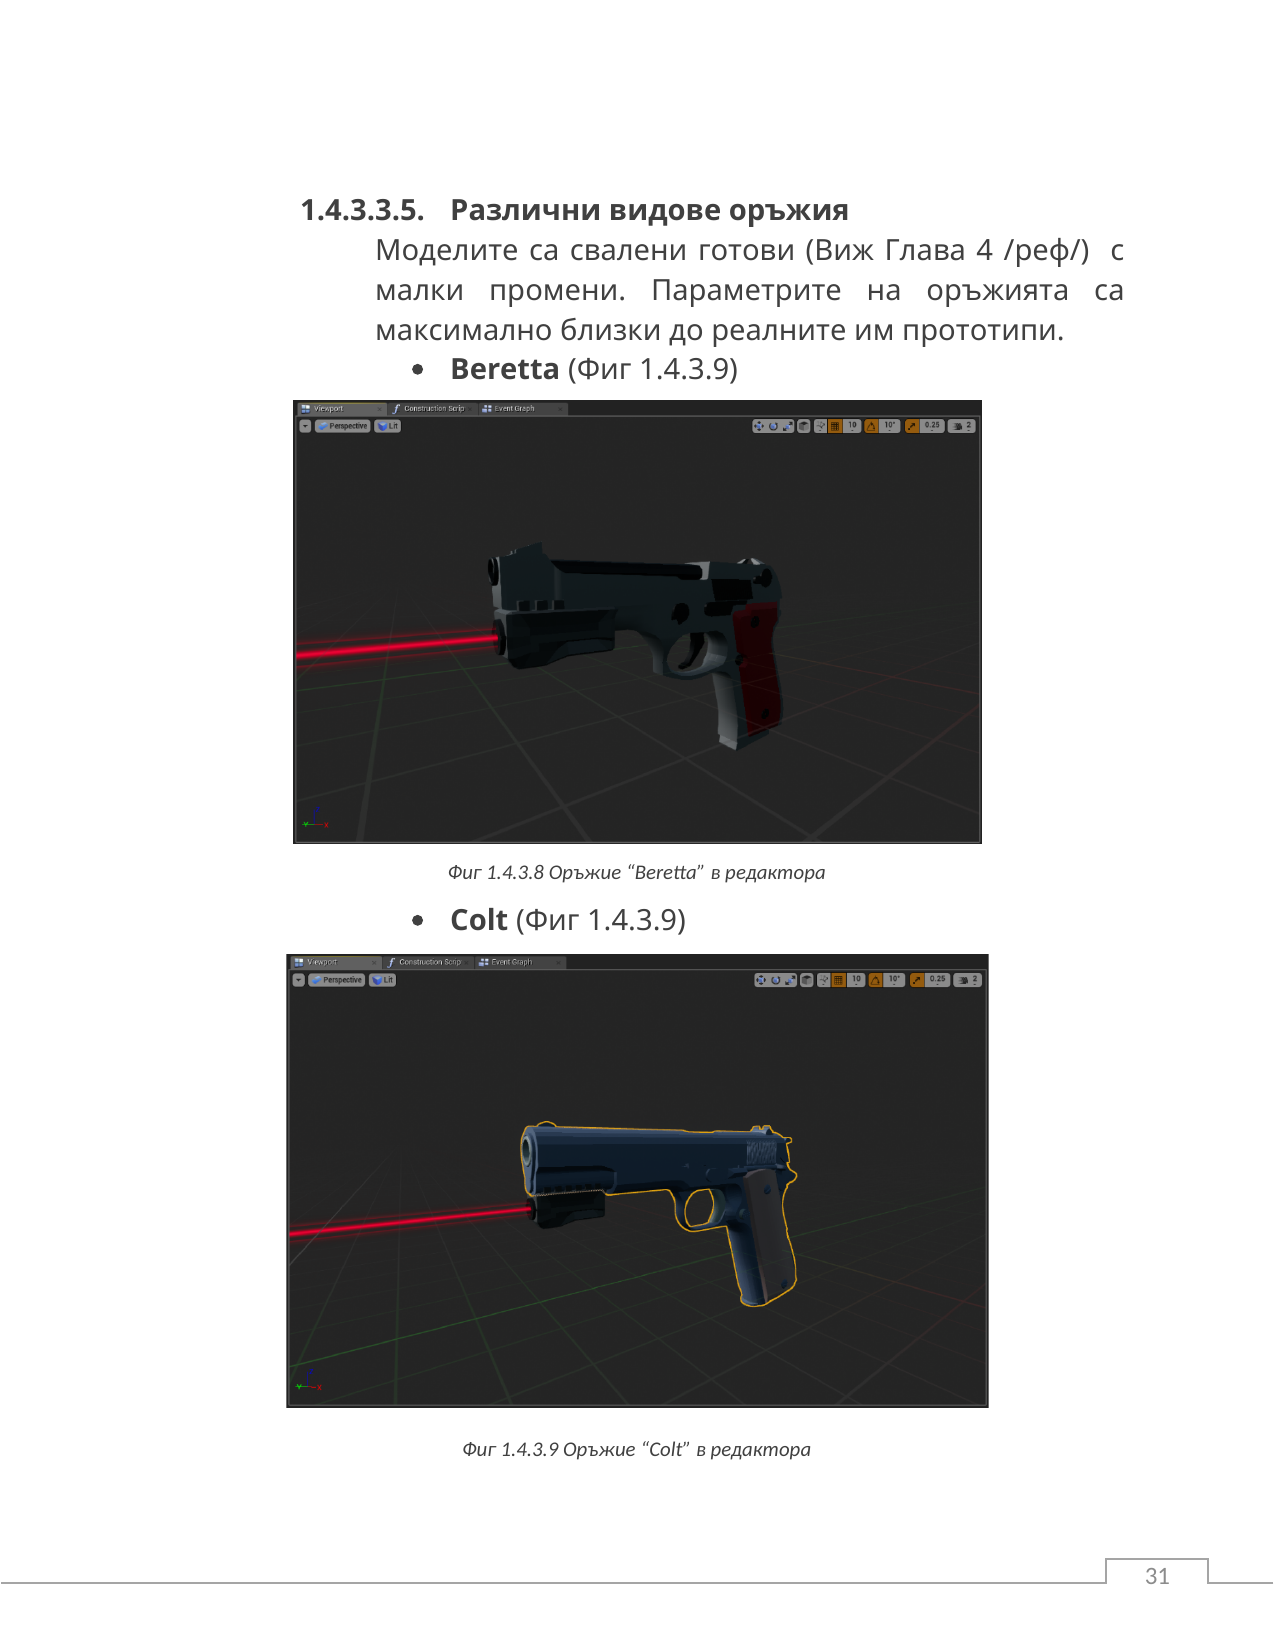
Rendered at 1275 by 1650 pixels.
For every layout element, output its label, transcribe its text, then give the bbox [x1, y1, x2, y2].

picture [293, 400, 982, 844]
list Beretta (Фиг 1.4.3.9) [412, 348, 1125, 388]
list Различни видове оръжия [300, 190, 1125, 229]
picture [286, 954, 989, 1408]
text Моделите са свалени готови (Виж Глава 4 /реф/) с малки промени. Параметрите на оръжията са максимално близки до реалните им прототипи. [375, 229, 1125, 348]
